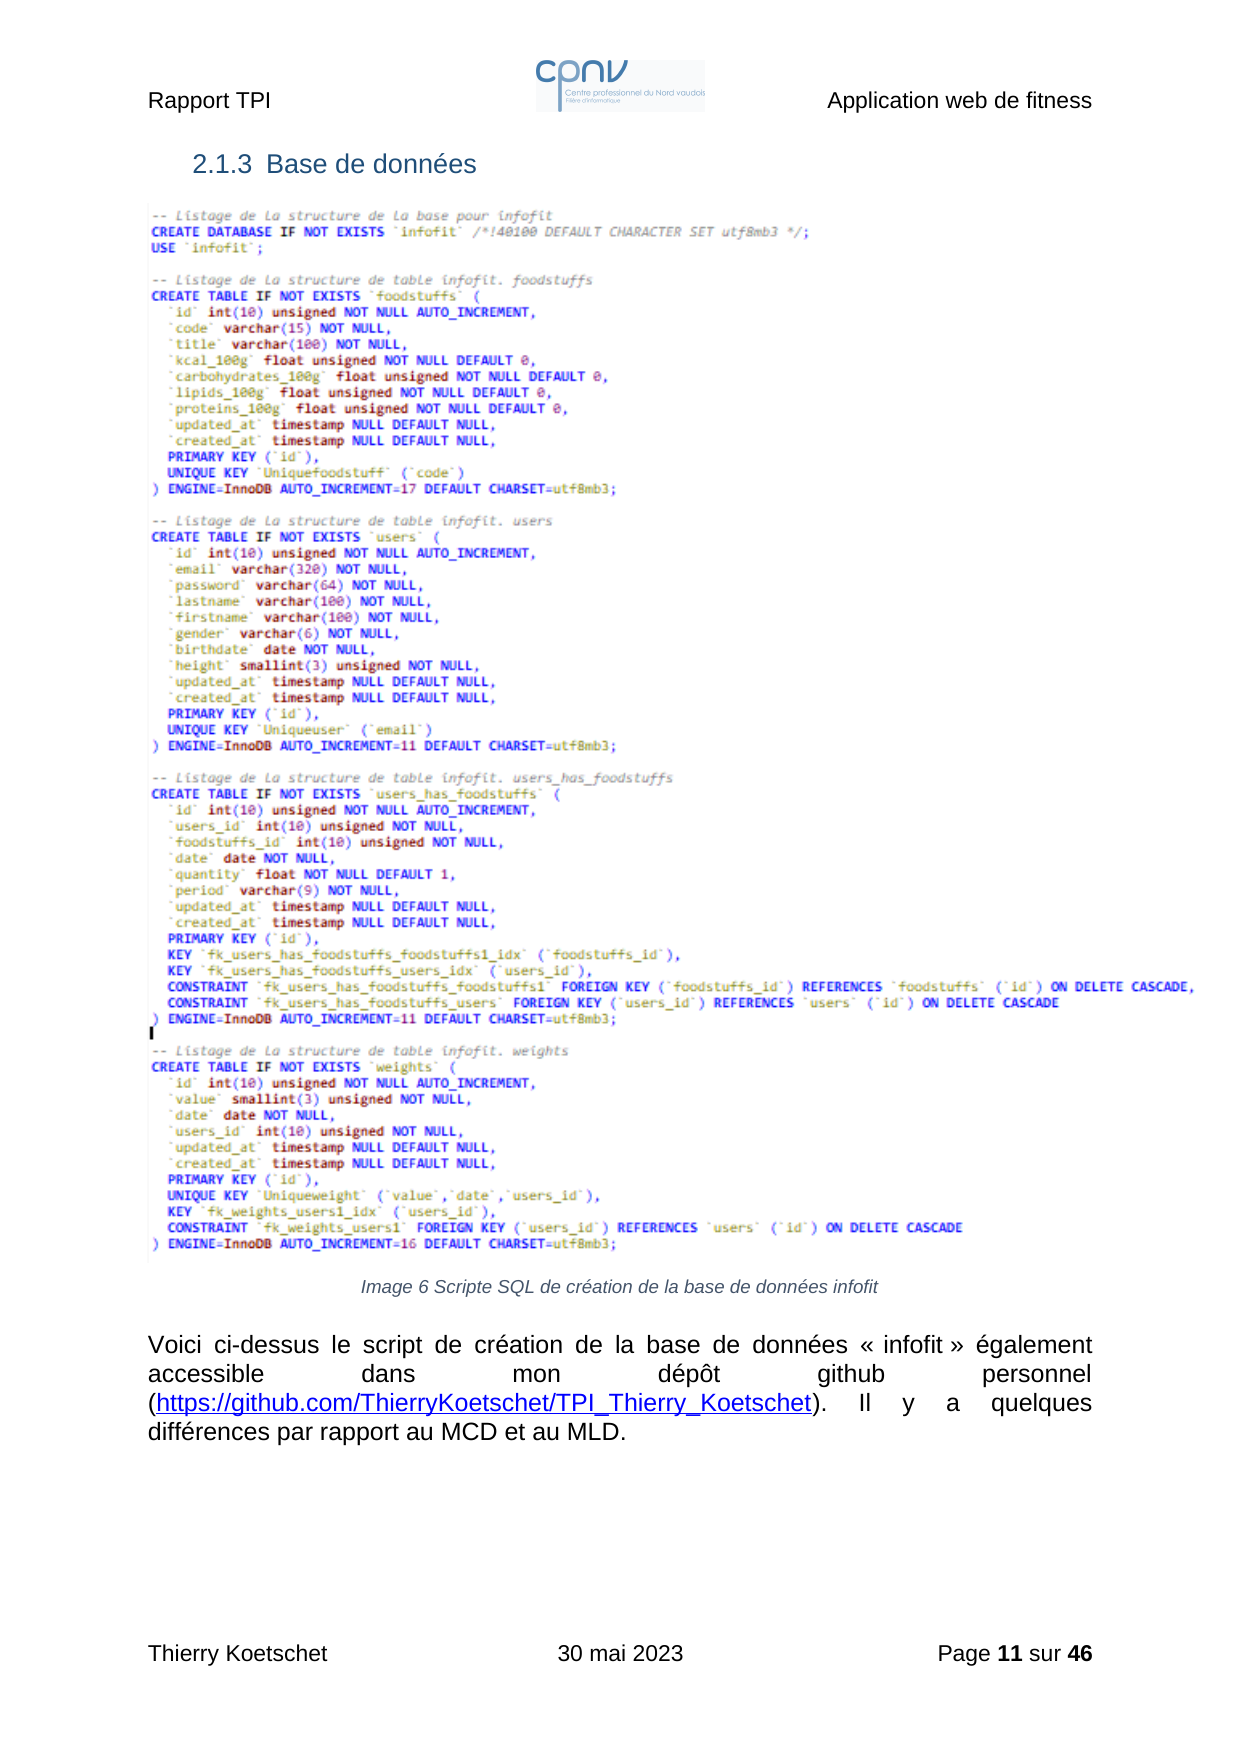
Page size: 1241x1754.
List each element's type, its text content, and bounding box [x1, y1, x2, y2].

text Voici ci-dessus le script de création de la base de données « infofit » également accessible dans mon dépôt github personnel (https://github.com/ThierryKoetschet/TPI_Thierry_Koetschet). Il y a quelques différences par rapport au MCD et au MLD. [148, 1330, 1092, 1445]
subtitle Base de données [192, 148, 1092, 179]
text Image 6 Scripte SQL de création de la base de données infofit [148, 1275, 1092, 1297]
picture [147, 203, 1220, 1263]
